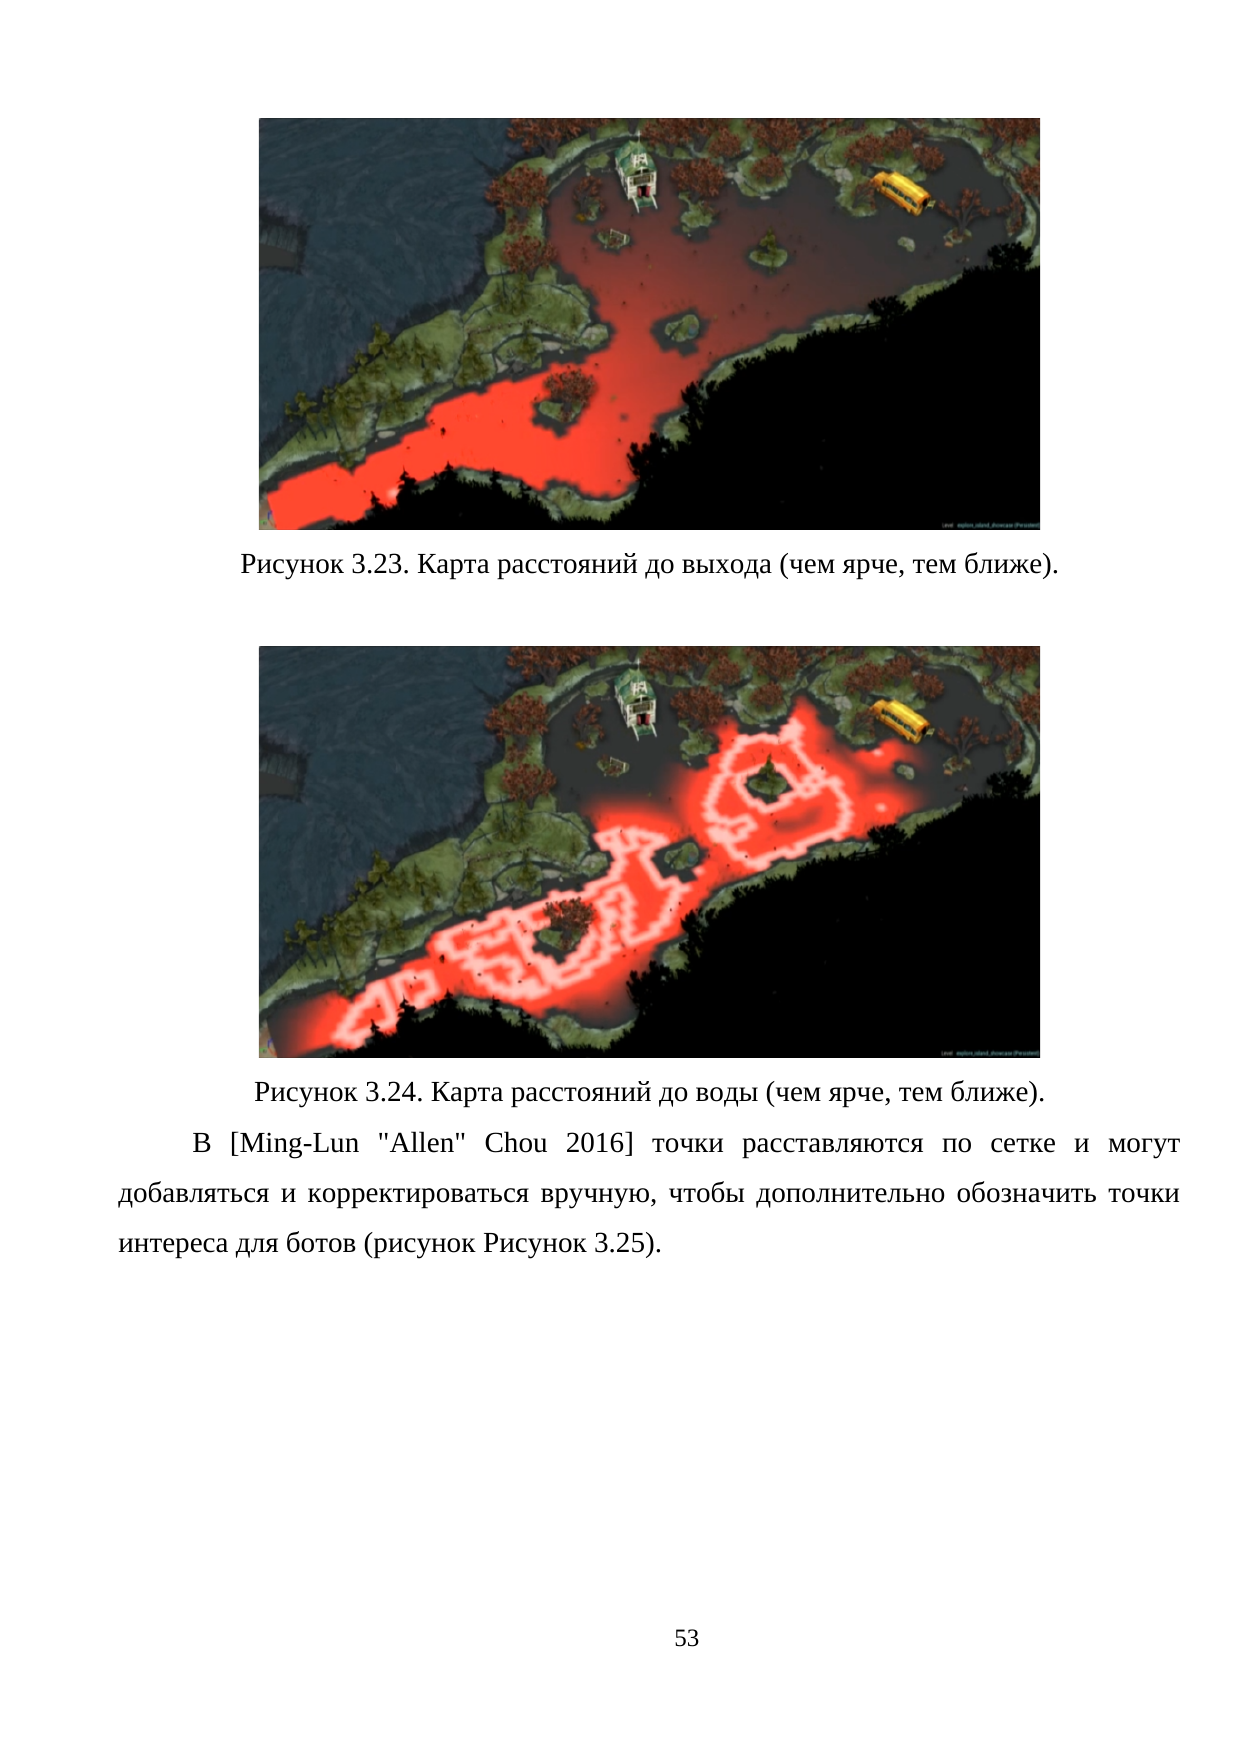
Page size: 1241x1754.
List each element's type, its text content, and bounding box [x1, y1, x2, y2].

picture [258, 646, 1041, 1058]
picture [258, 118, 1041, 530]
